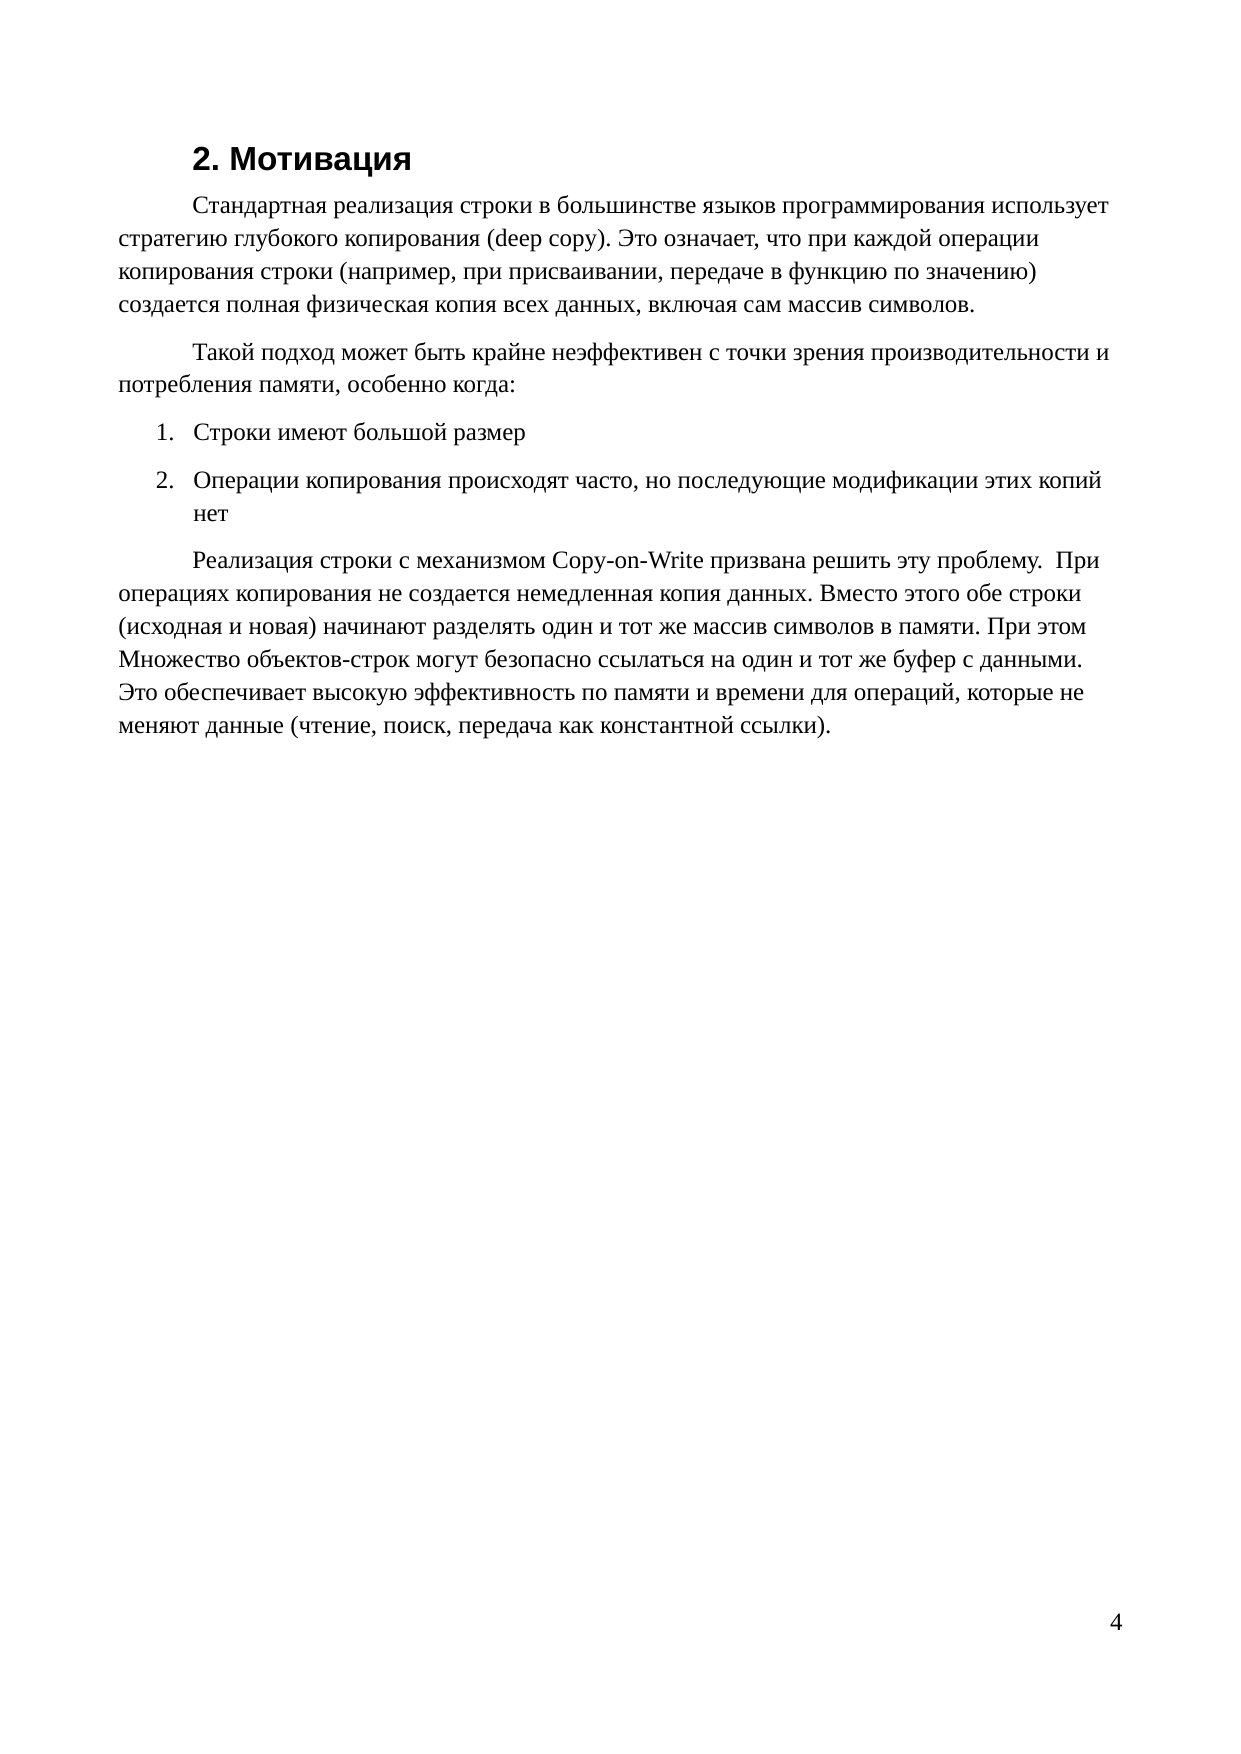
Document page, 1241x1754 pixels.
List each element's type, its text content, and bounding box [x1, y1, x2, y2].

text Стандартная реализация строки в большинстве языков программирования использует стратегию глубокого копирования (deep copy). Это означает, что при каждой операции копирования строки (например, при присваивании, передаче в функцию по значению) создается полная физическая копия всех данных, включая сам массив символов. [118, 190, 1122, 318]
list Операции копирования происходят часто, но последующие модификации этих копий нет [156, 465, 1122, 527]
list Строки имеют большой размер [156, 417, 1122, 446]
text Реализация строки с механизмом Copy-on-Write призвана решить эту проблему. При операциях копирования не создается немедленная копия данных. Вместо этого обе строки (исходная и новая) начинают разделять один и тот же массив символов в памяти. При этом Множество объектов-строк могут безопасно ссылаться на один и тот же буфер с данными. Это обеспечивает высокую эффективность по памяти и времени для операций, которые не меняют данные (чтение, поиск, передача как константной ссылки). [118, 545, 1122, 739]
subtitle Мотивация [118, 139, 1122, 177]
text Такой подход может быть крайне неэффективен с точки зрения производительности и потребления памяти, особенно когда: [118, 337, 1122, 398]
